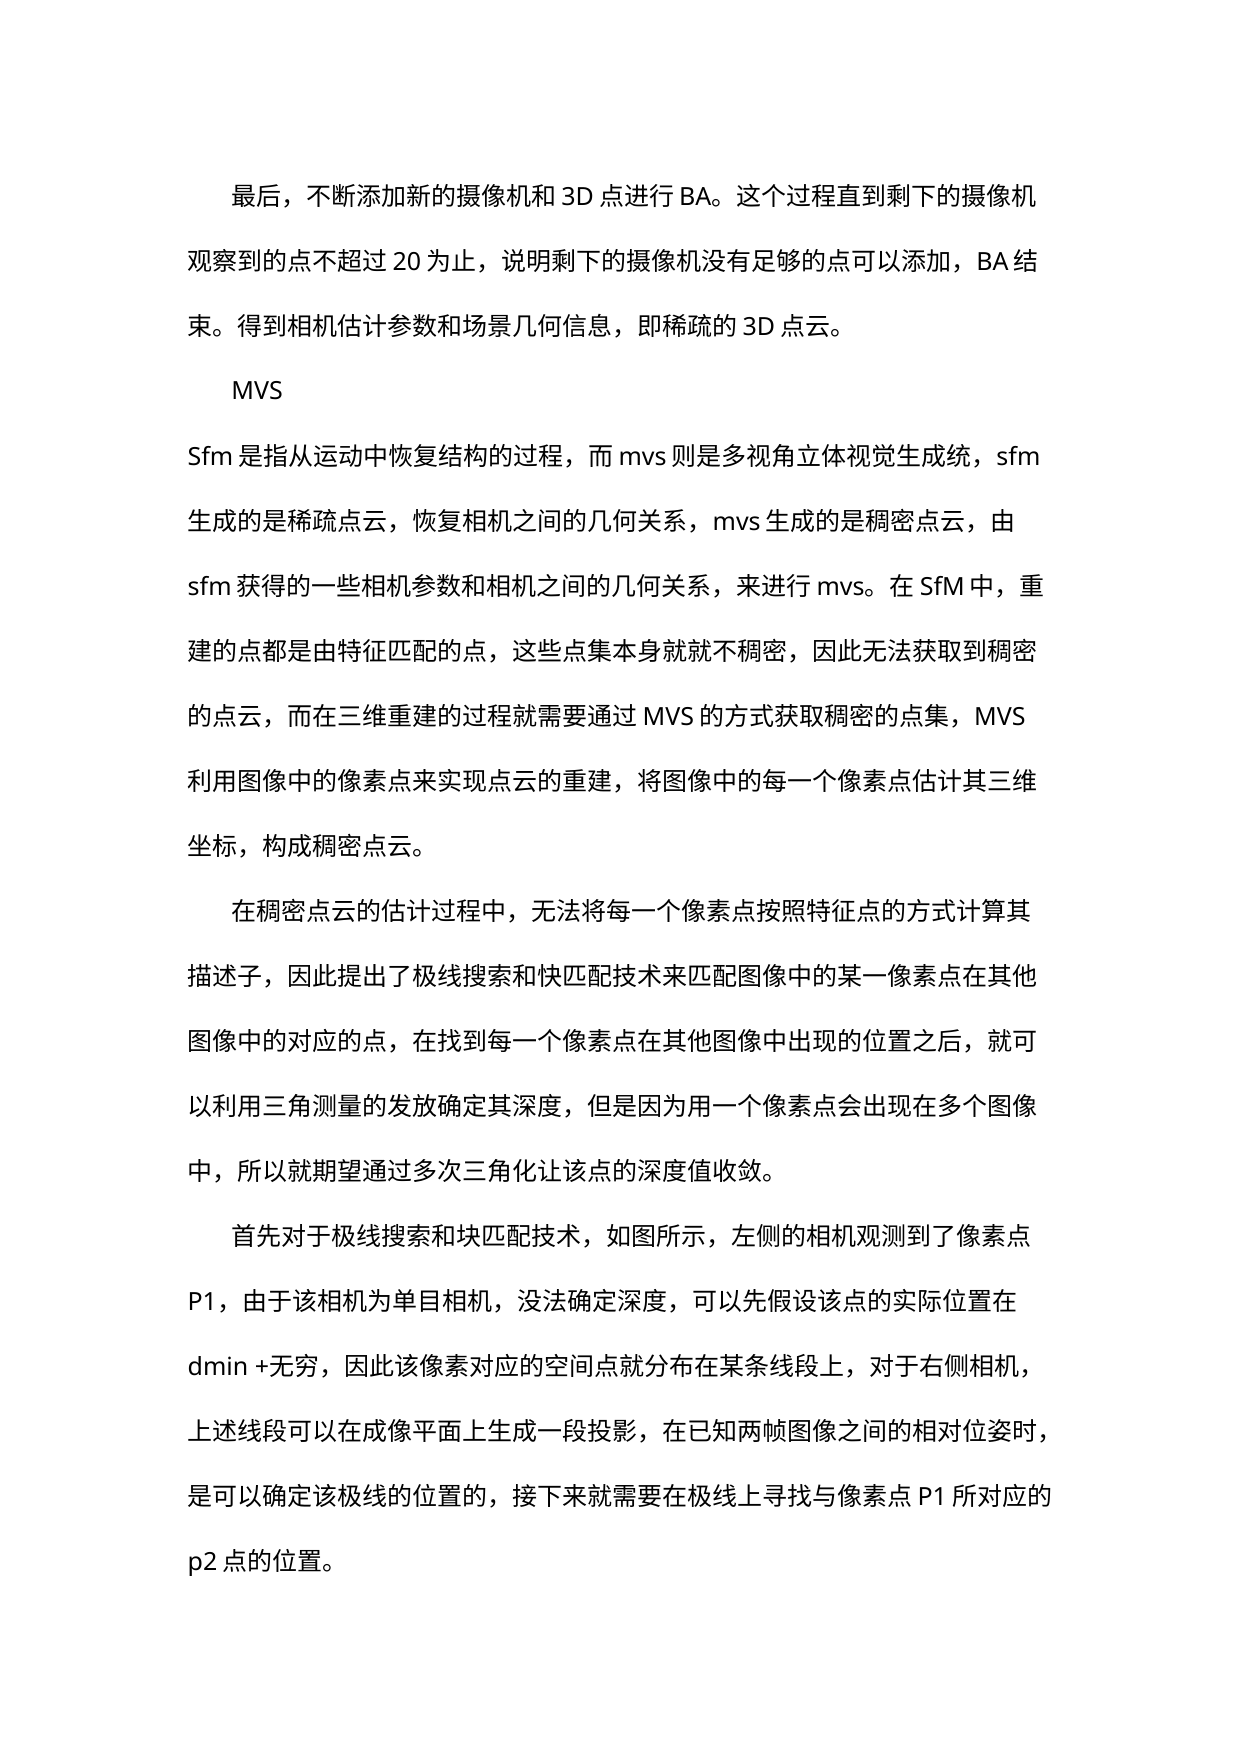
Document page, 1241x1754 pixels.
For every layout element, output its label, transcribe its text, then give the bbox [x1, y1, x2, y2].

text MVS [187, 357, 1053, 422]
text 首先对于极线搜索和块匹配技术，如图所示，左侧的相机观测到了像素点P1，由于该相机为单目相机，没法确定深度，可以先假设该点的实际位置在dmin +无穷，因此该像素对应的空间点就分布在某条线段上，对于右侧相机，上述线段可以在成像平面上生成一段投影，在已知两帧图像之间的相对位姿时，是可以确定该极线的位置的，接下来就需要在极线上寻找与像素点P1所对应的p2点的位置。 [187, 1202, 1053, 1592]
text 在稠密点云的估计过程中，无法将每一个像素点按照特征点的方式计算其描述子，因此提出了极线搜索和快匹配技术来匹配图像中的某一像素点在其他图像中的对应的点，在找到每一个像素点在其他图像中出现的位置之后，就可以利用三角测量的发放确定其深度，但是因为用一个像素点会出现在多个图像中，所以就期望通过多次三角化让该点的深度值收敛。 [187, 877, 1053, 1202]
text Sfm是指从运动中恢复结构的过程，而mvs则是多视角立体视觉生成统，sfm生成的是稀疏点云，恢复相机之间的几何关系，mvs生成的是稠密点云，由sfm获得的一些相机参数和相机之间的几何关系，来进行mvs。在SfM中，重建的点都是由特征匹配的点，这些点集本身就就不稠密，因此无法获取到稠密的点云，而在三维重建的过程就需要通过MVS的方式获取稠密的点集，MVS利用图像中的像素点来实现点云的重建，将图像中的每一个像素点估计其三维坐标，构成稠密点云。 [187, 422, 1053, 877]
text 最后，不断添加新的摄像机和3D点进行BA。这个过程直到剩下的摄像机观察到的点不超过20为止，说明剩下的摄像机没有足够的点可以添加，BA结束。得到相机估计参数和场景几何信息，即稀疏的3D点云。 [187, 162, 1053, 357]
